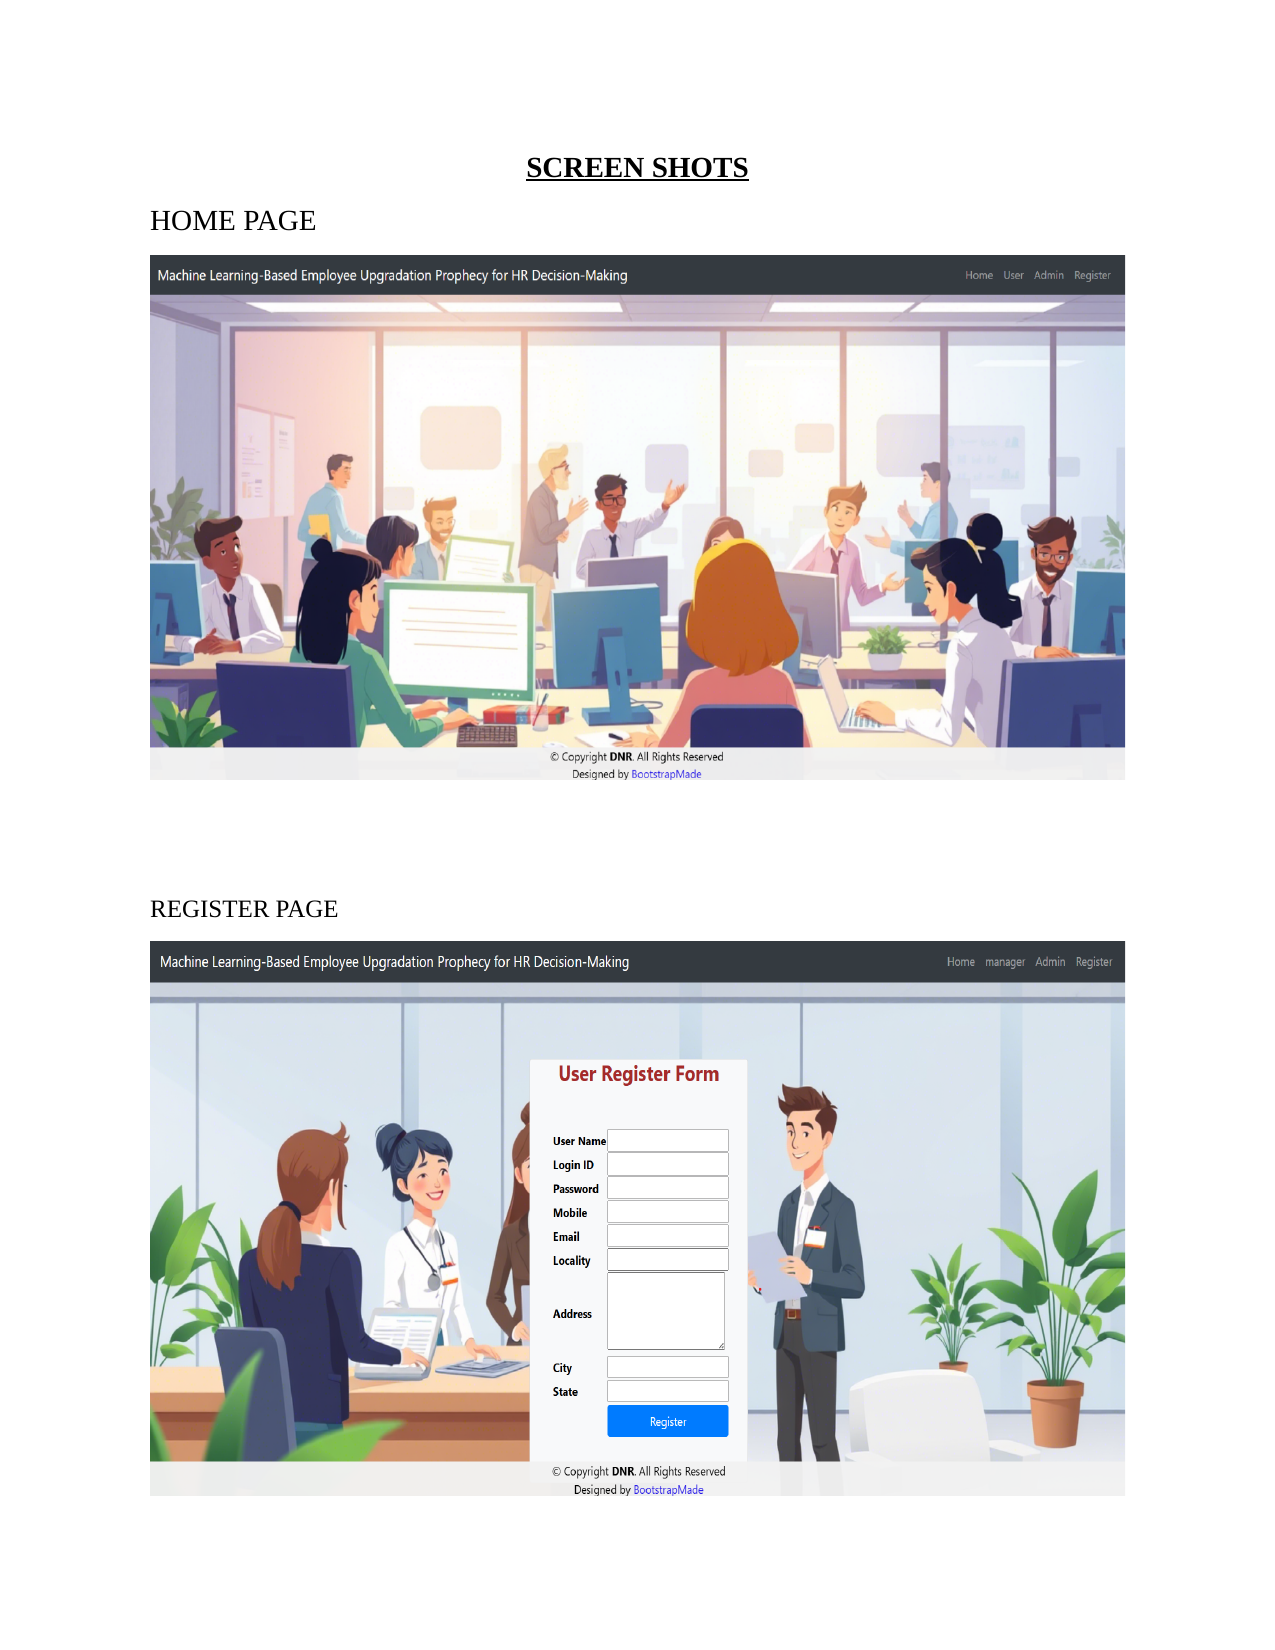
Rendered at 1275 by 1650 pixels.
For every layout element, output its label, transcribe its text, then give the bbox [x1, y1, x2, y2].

text REGISTER PAGE [150, 894, 1125, 922]
text SCREEN SHOTS [150, 150, 1125, 183]
picture [150, 255, 1125, 780]
text HOME PAGE [150, 203, 1125, 236]
picture [150, 941, 1125, 1496]
